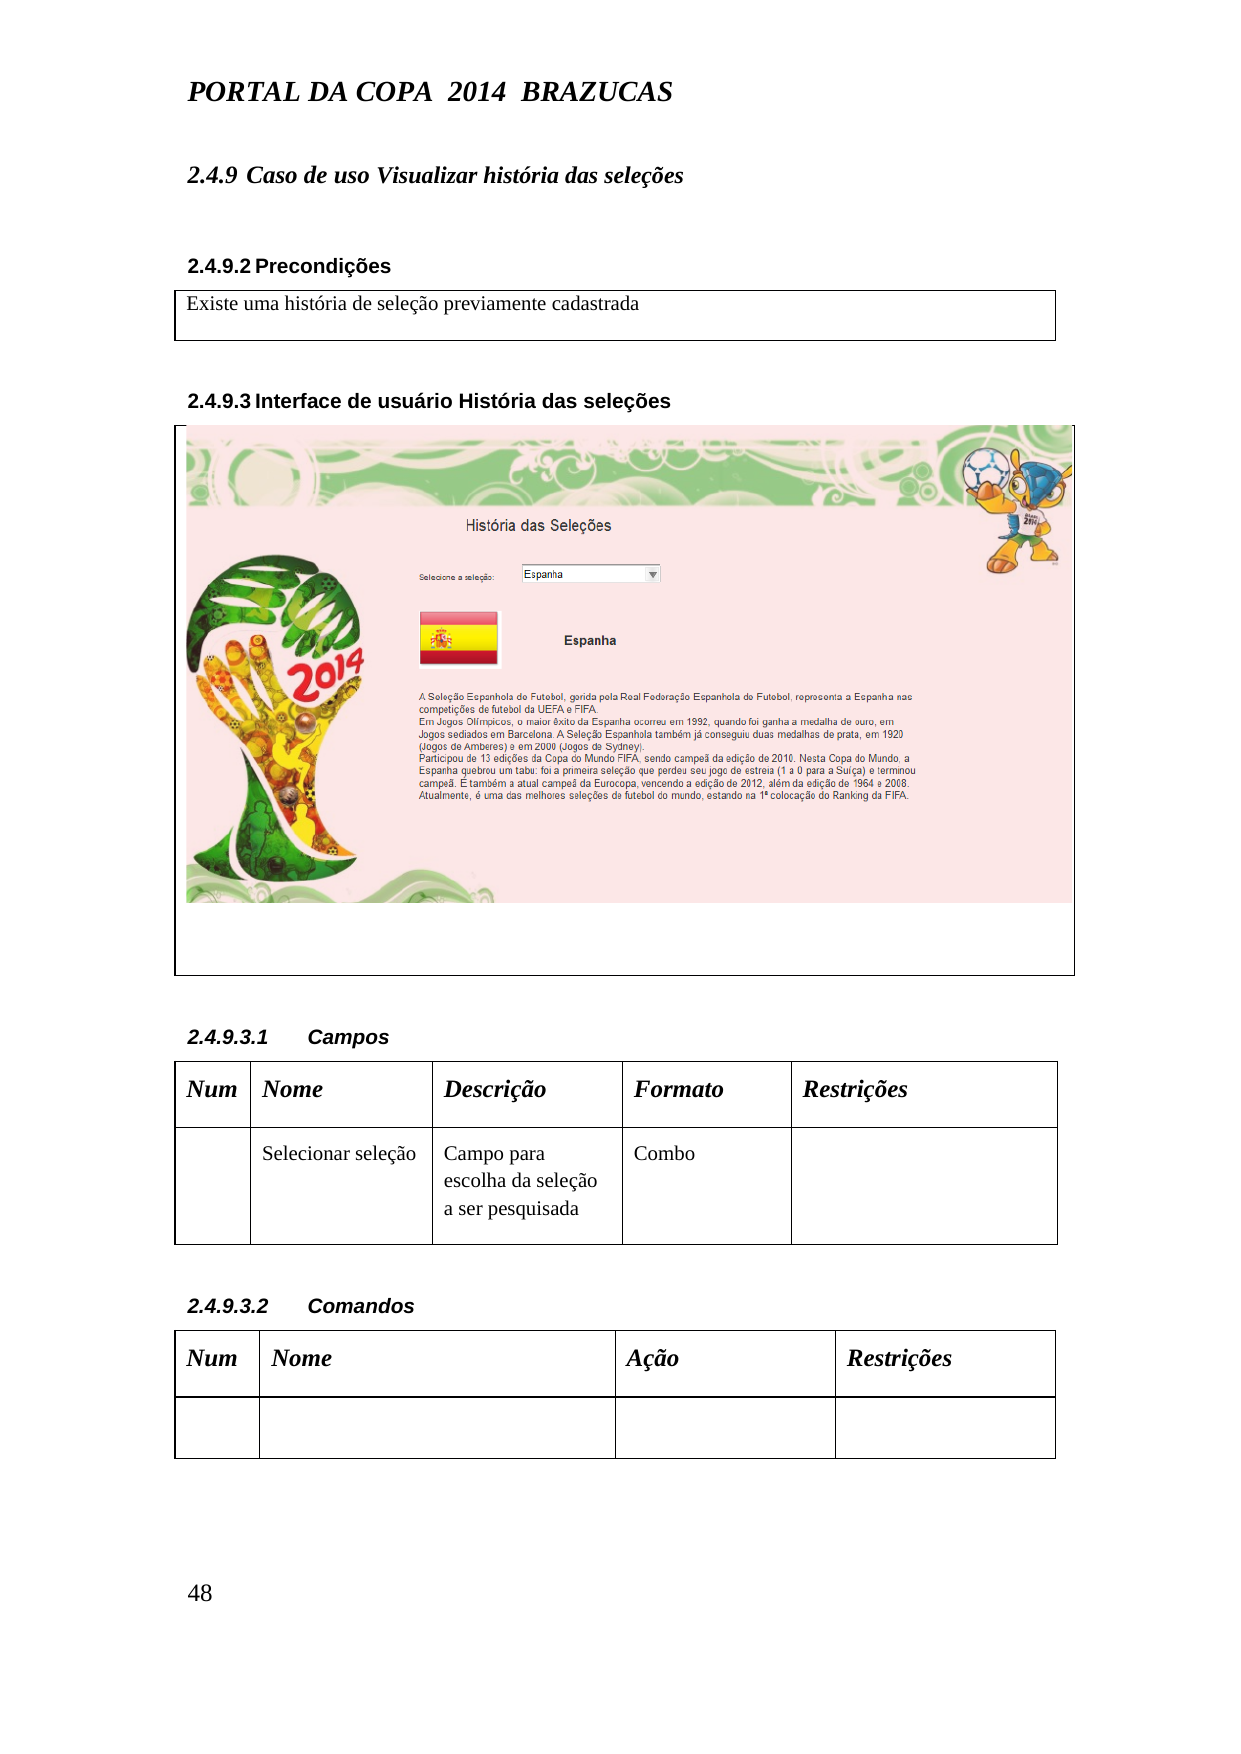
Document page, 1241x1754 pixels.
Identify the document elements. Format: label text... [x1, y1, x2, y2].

table_cell [176, 1398, 259, 1458]
table_cell [836, 1398, 1055, 1458]
table_header Existe uma história de seleção previamente cadastrada [176, 291, 1055, 339]
table_cell Combo [623, 1128, 791, 1244]
table_cell [792, 1128, 1057, 1244]
table_header Nome [260, 1331, 615, 1396]
table_header Num [176, 1062, 250, 1127]
picture [186, 425, 1073, 903]
subtitle Precondições [187, 254, 1053, 278]
table_cell Selecionar seleção [251, 1128, 432, 1244]
subtitle Comandos [187, 1294, 1053, 1318]
table_cell [176, 1128, 250, 1244]
table_cell [616, 1398, 835, 1458]
subtitle Campos [187, 1025, 1053, 1049]
table_header Nome [251, 1062, 432, 1127]
table_header [176, 426, 1074, 975]
table_header Restrições [792, 1062, 1057, 1127]
table_header Num [176, 1331, 259, 1396]
table_header Descrição [433, 1062, 622, 1127]
table_header Restrições [836, 1331, 1055, 1396]
table_header Ação [616, 1331, 835, 1396]
subtitle Interface de usuário História das seleções [187, 389, 1053, 413]
table_header Formato [623, 1062, 791, 1127]
table_cell Campo para escolha da seleção a ser pesquisada [433, 1128, 622, 1244]
table_cell [260, 1398, 615, 1458]
subtitle Caso de uso Visualizar história das seleções [187, 160, 1053, 189]
